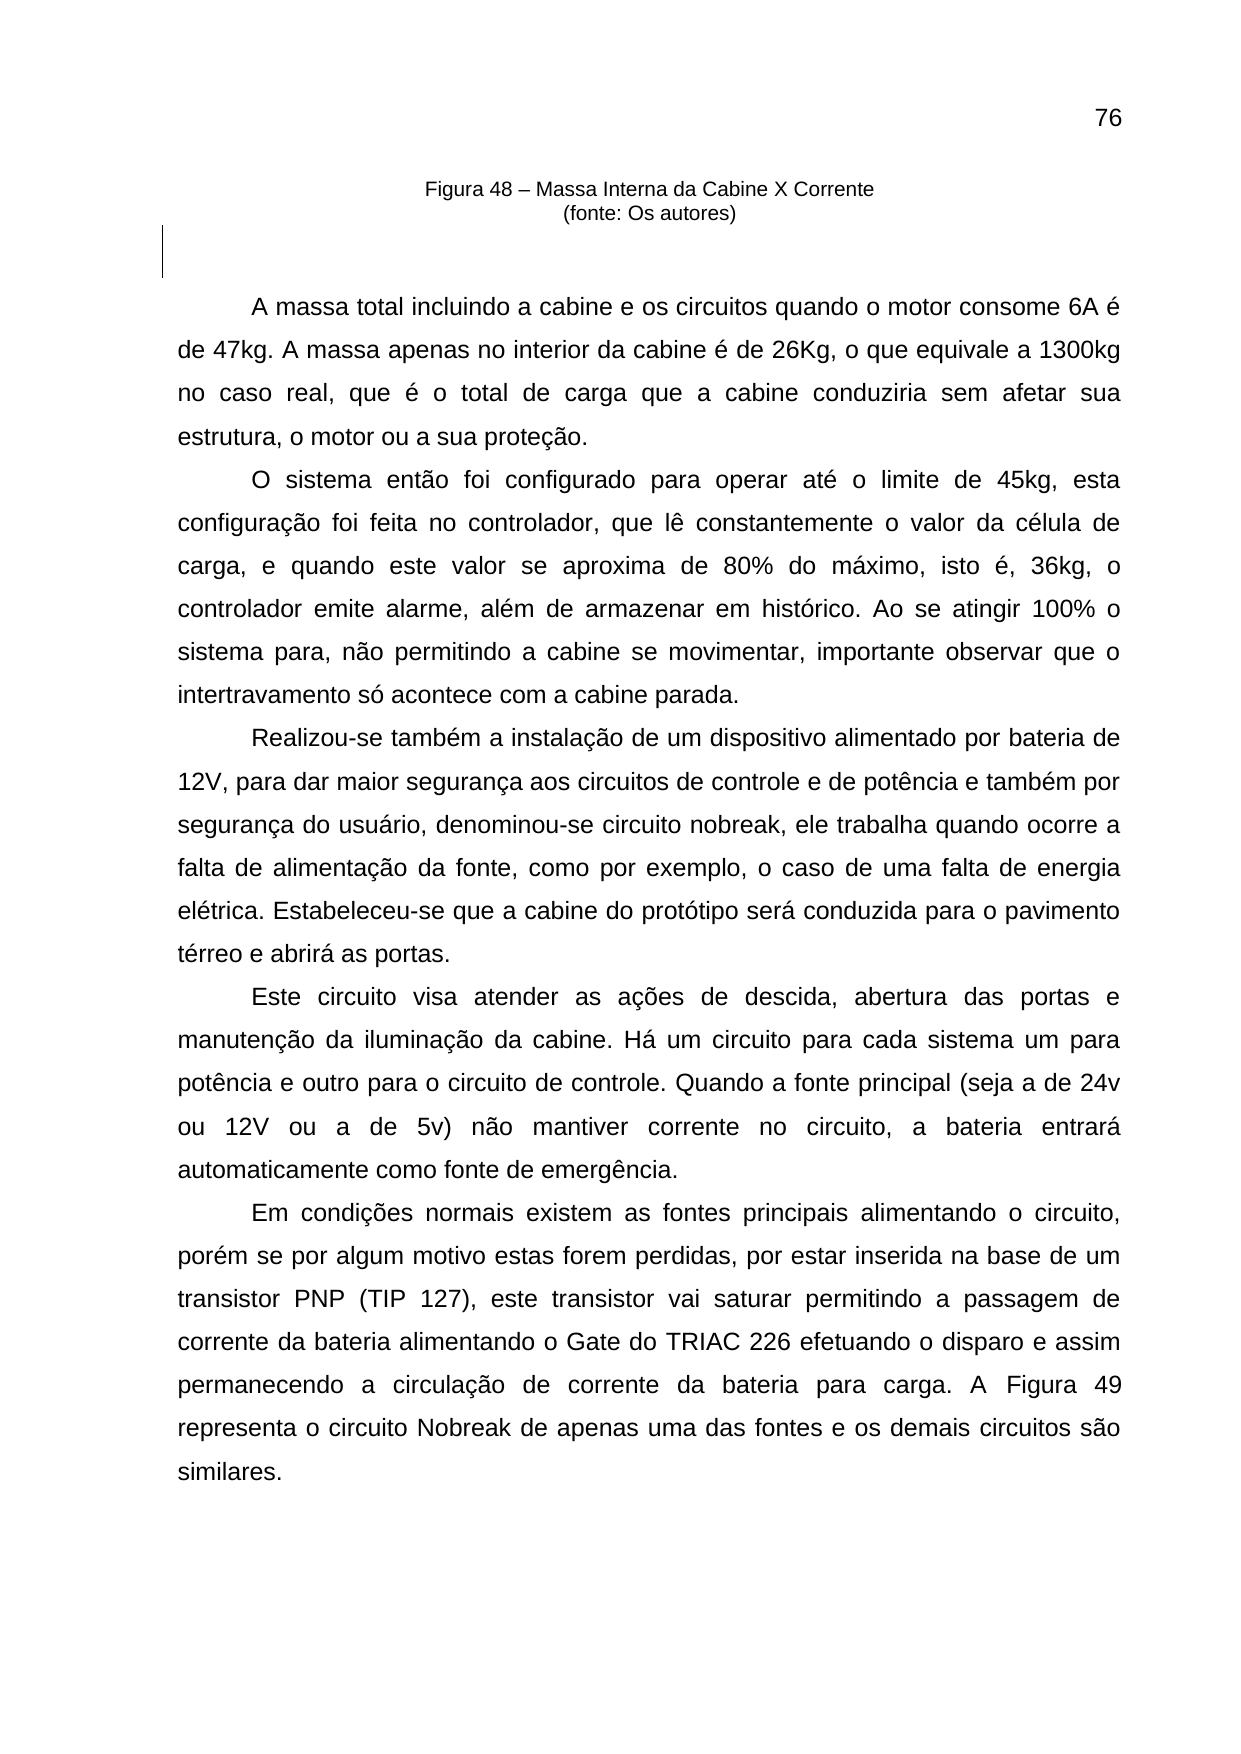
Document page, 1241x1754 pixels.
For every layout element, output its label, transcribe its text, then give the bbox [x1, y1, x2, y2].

text Realizou-se também a instalação de um dispositivo alimentado por bateria de 12V, para dar maior segurança aos circuitos de controle e de potência e também por segurança do usuário, denominou-se circuito nobreak, ele trabalha quando ocorre a falta de alimentação da fonte, como por exemplo, o caso de uma falta de energia elétrica. Estabeleceu-se que a cabine do protótipo será conduzida para o pavimento térreo e abrirá as portas. [177, 723, 1122, 968]
text (fonte: Os autores) [177, 201, 1122, 225]
text A massa total incluindo a cabine e os circuitos quando o motor consome 6A é de 47kg. A massa apenas no interior da cabine é de 26Kg, o que equivale a 1300kg no caso real, que é o total de carga que a cabine conduziria sem afetar sua estrutura, o motor ou a sua proteção. [177, 292, 1122, 450]
text O sistema então foi configurado para operar até o limite de 45kg, esta configuração foi feita no controlador, que lê constantemente o valor da célula de carga, e quando este valor se aproxima de 80% do máximo, isto é, 36kg, o controlador emite alarme, além de armazenar em histórico. Ao se atingir 100% o sistema para, não permitindo a cabine se movimentar, importante observar que o intertravamento só acontece com a cabine parada. [177, 465, 1122, 709]
text Em condições normais existem as fontes principais alimentando o circuito, porém se por algum motivo estas forem perdidas, por estar inserida na base de um transistor PNP (TIP 127), este transistor vai saturar permitindo a passagem de corrente da bateria alimentando o Gate do TRIAC 226 efetuando o disparo e assim permanecendo a circulação de corrente da bateria para carga. A Figura 49 representa o circuito Nobreak de apenas uma das fontes e os demais circuitos são similares. [177, 1198, 1122, 1485]
text Este circuito visa atender as ações de descida, abertura das portas e manutenção da iluminação da cabine. Há um circuito para cada sistema um para potência e outro para o circuito de controle. Quando a fonte principal (seja a de 24v ou 12V ou a de 5v) não mantiver corrente no circuito, a bateria entrará automaticamente como fonte de emergência. [177, 982, 1122, 1183]
